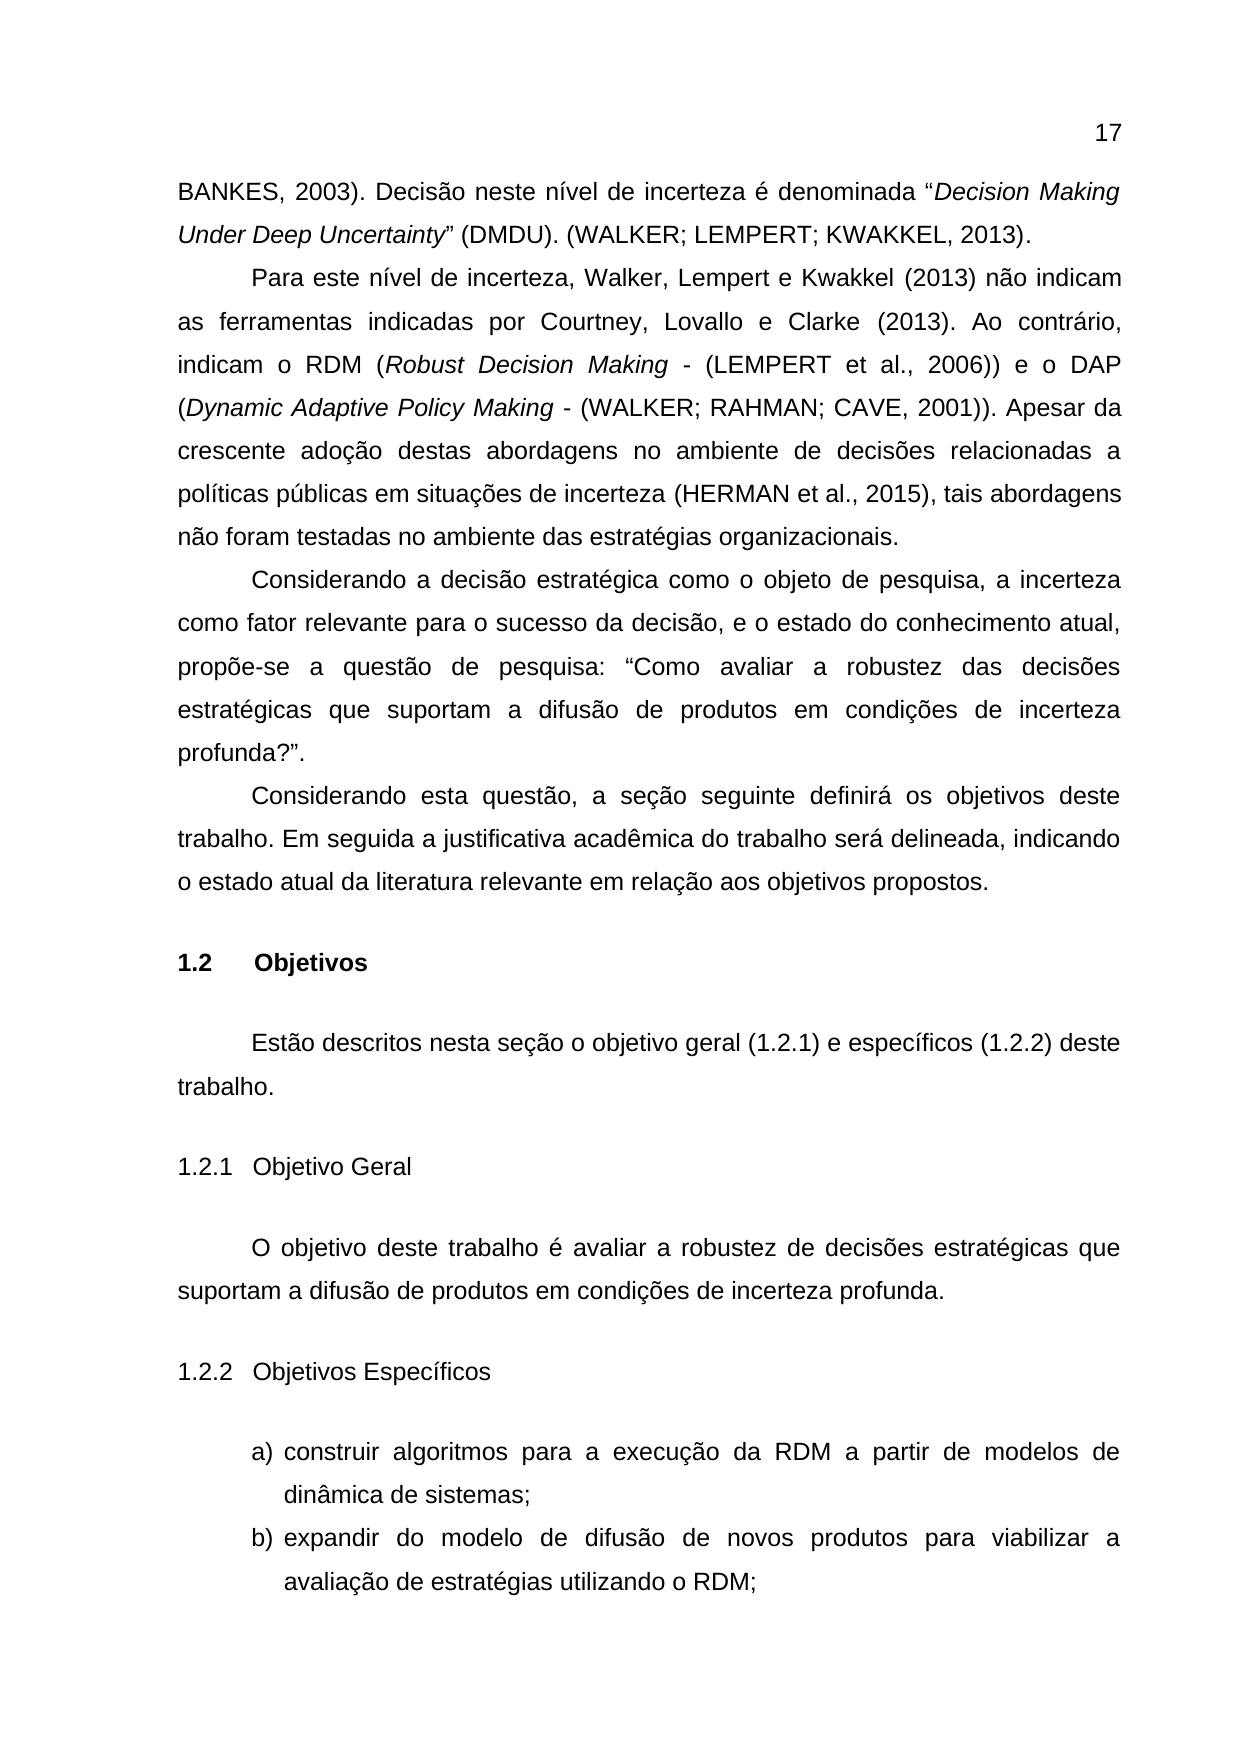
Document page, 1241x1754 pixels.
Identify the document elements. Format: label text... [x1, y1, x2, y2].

subtitle Objetivos [177, 948, 1122, 977]
text Estão descritos nesta seção o objetivo geral (1.2.1) e específicos (1.2.2) deste trabalho. [177, 1028, 1122, 1100]
text Para este nível de incerteza, Walker, Lempert e Kwakkel (2013) não indicam as ferramentas indicadas por Courtney, Lovallo e Clarke (2013). Ao contrário, indicam o RDM (Robust Decision Making - (LEMPERT et al., 2006)) e o DAP (Dynamic Adaptive Policy Making - (WALKER; RAHMAN; CAVE, 2001)). Apesar da crescente adoção destas abordagens no ambiente de decisões relacionadas a políticas públicas em situações de incerteza (HERMAN et al., 2015), tais abordagens não foram testadas no ambiente das estratégias organizacionais. [177, 263, 1122, 551]
text Considerando a decisão estratégica como o objeto de pesquisa, a incerteza como fator relevante para o sucesso da decisão, e o estado do conhecimento atual, propõe-se a questão de pesquisa: “Como avaliar a robustez das decisões estratégicas que suportam a difusão de produtos em condições de incerteza profunda?”. [177, 565, 1122, 767]
text Considerando esta questão, a seção seguinte definirá os objetivos deste trabalho. Em seguida a justificativa acadêmica do trabalho será delineada, indicando o estado atual da literatura relevante em relação aos objetivos propostos. [177, 781, 1122, 896]
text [177, 177, 1122, 249]
text expandir do modelo de difusão de novos produtos para viabilizar a avaliação de estratégias utilizando o RDM; [251, 1523, 1122, 1595]
subtitle Objetivo Geral [177, 1152, 1122, 1181]
subtitle Objetivos Específicos [177, 1357, 1122, 1385]
text O objetivo deste trabalho é avaliar a robustez de decisões estratégicas que suportam a difusão de produtos em condições de incerteza profunda. [177, 1233, 1122, 1305]
text construir algoritmos para a execução da RDM a partir de modelos de dinâmica de sistemas; [251, 1437, 1122, 1509]
